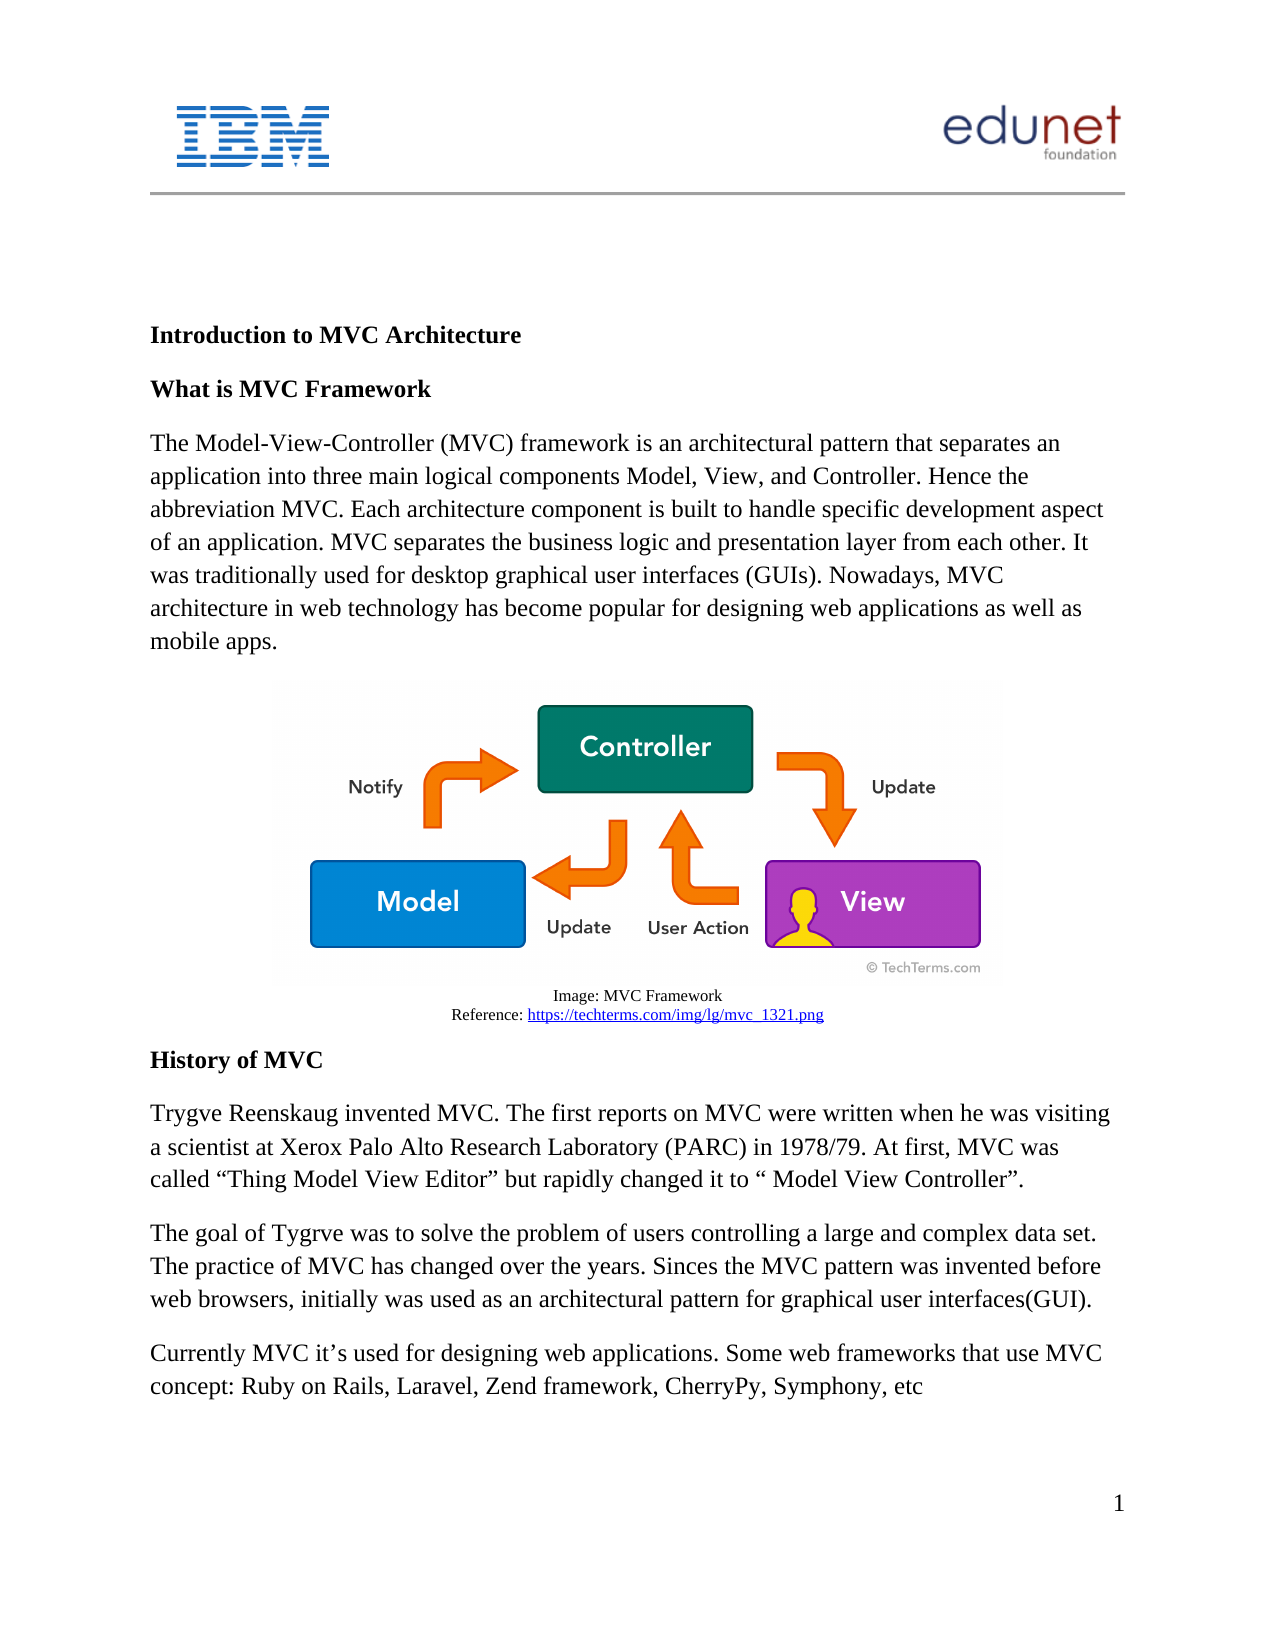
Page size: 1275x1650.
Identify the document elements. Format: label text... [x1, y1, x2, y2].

picture [941, 95, 1125, 167]
subtitle What is MVC Framework [150, 374, 1125, 403]
text Reference: https://techterms.com/img/lg/mvc_1321.png [150, 1005, 1125, 1024]
text Trygve Reenskaug invented MVC. The first reports on MVC were written when he was visiting a scientist at Xerox Palo Alto Research Laboratory (PARC) in 1978/79. At first, MVC was called “Thing Model View Editor” but rapidly changed it to “ Model View Controller”. [150, 1098, 1125, 1193]
subtitle History of MVC [150, 1045, 1125, 1073]
subtitle Introduction to MVC Architecture [150, 321, 1125, 349]
text The goal of Tygrve was to solve the problem of users controlling a large and complex data set. The practice of MVC has changed over the years. Sinces the MVC pattern was invented before web browsers, initially was used as an architectural pattern for graphical user interfaces(GUI). [150, 1218, 1125, 1313]
text Image: MVC Framework [150, 986, 1125, 1005]
text The Model-View-Controller (MVC) framework is an architectural pattern that separates an application into three main logical components Model, View, and Controller. Hence the abbreviation MVC. Each architecture component is built to handle specific development aspect of an application. MVC separates the business logic and presentation layer from each other. It was traditionally used for desktop graphical user interfaces (GUIs). Nowadays, MVC architecture in web technology has become popular for designing web applications as well as mobile apps. [150, 428, 1125, 655]
text Currently MVC it’s used for designing web applications. Some web frameworks that use MVC concept: Ruby on Rails, Laravel, Zend framework, CherryPy, Symphony, etc [150, 1338, 1125, 1400]
picture [272, 680, 1004, 986]
picture [176, 106, 329, 167]
